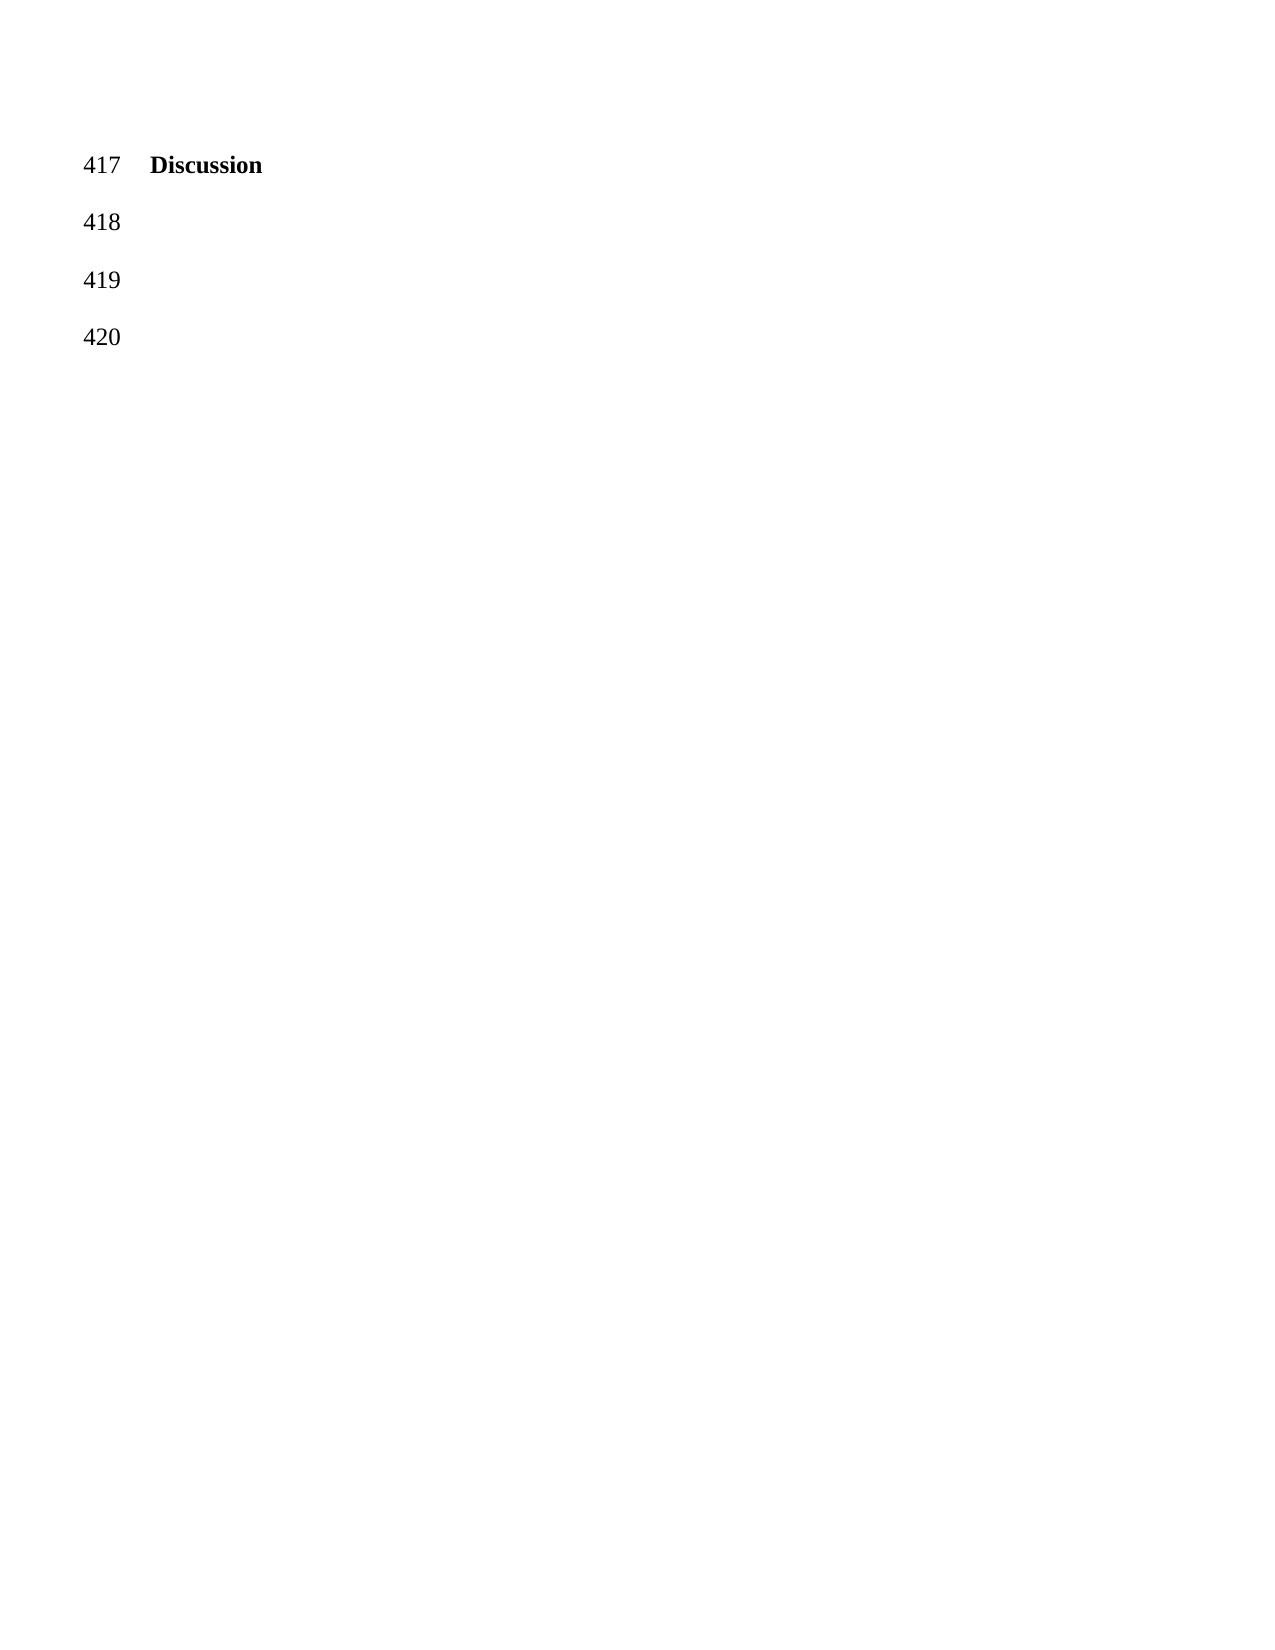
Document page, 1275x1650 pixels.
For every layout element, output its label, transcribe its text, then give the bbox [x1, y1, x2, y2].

text Discussion [150, 150, 1125, 179]
